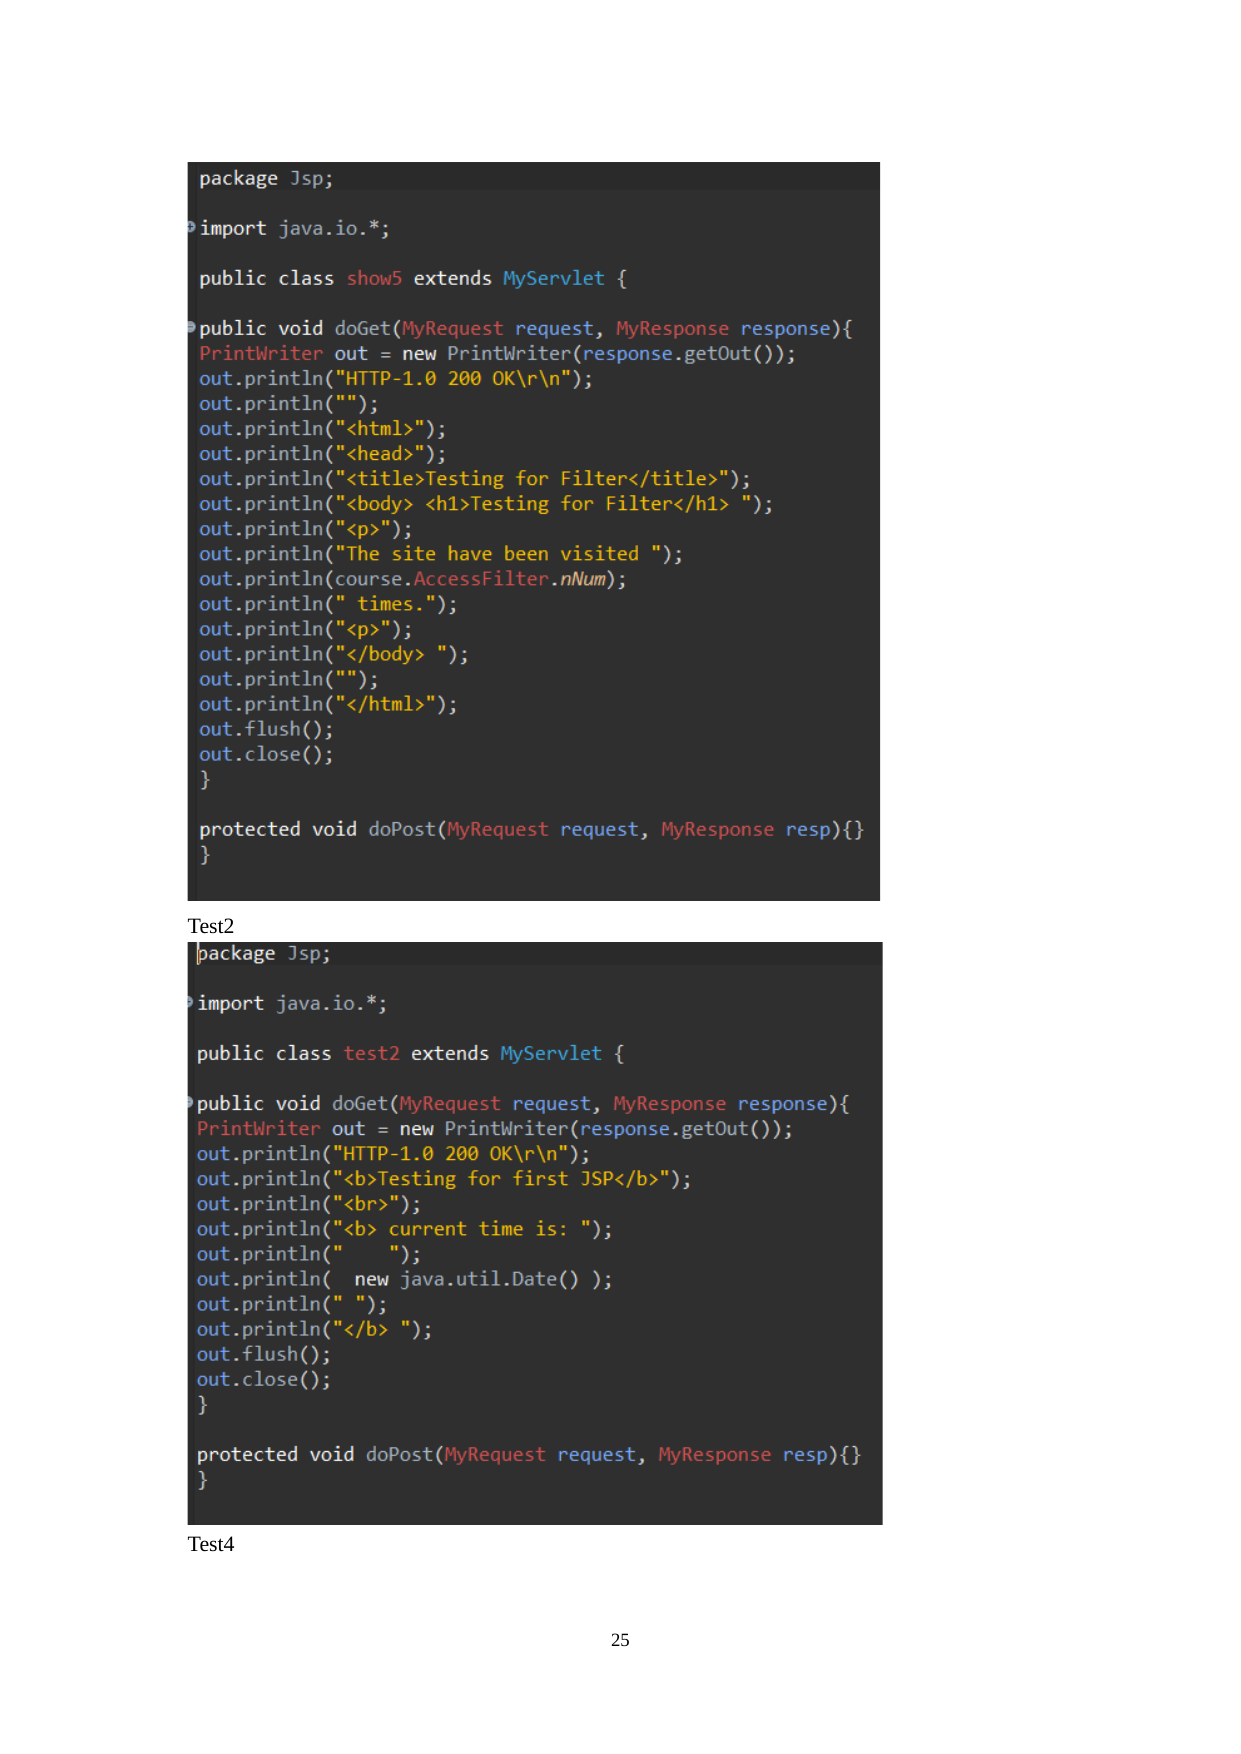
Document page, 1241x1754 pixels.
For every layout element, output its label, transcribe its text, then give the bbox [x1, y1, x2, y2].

text Test2 [187, 909, 1053, 942]
picture [187, 162, 880, 901]
text Test4 [187, 1527, 1053, 1559]
picture [187, 942, 883, 1525]
